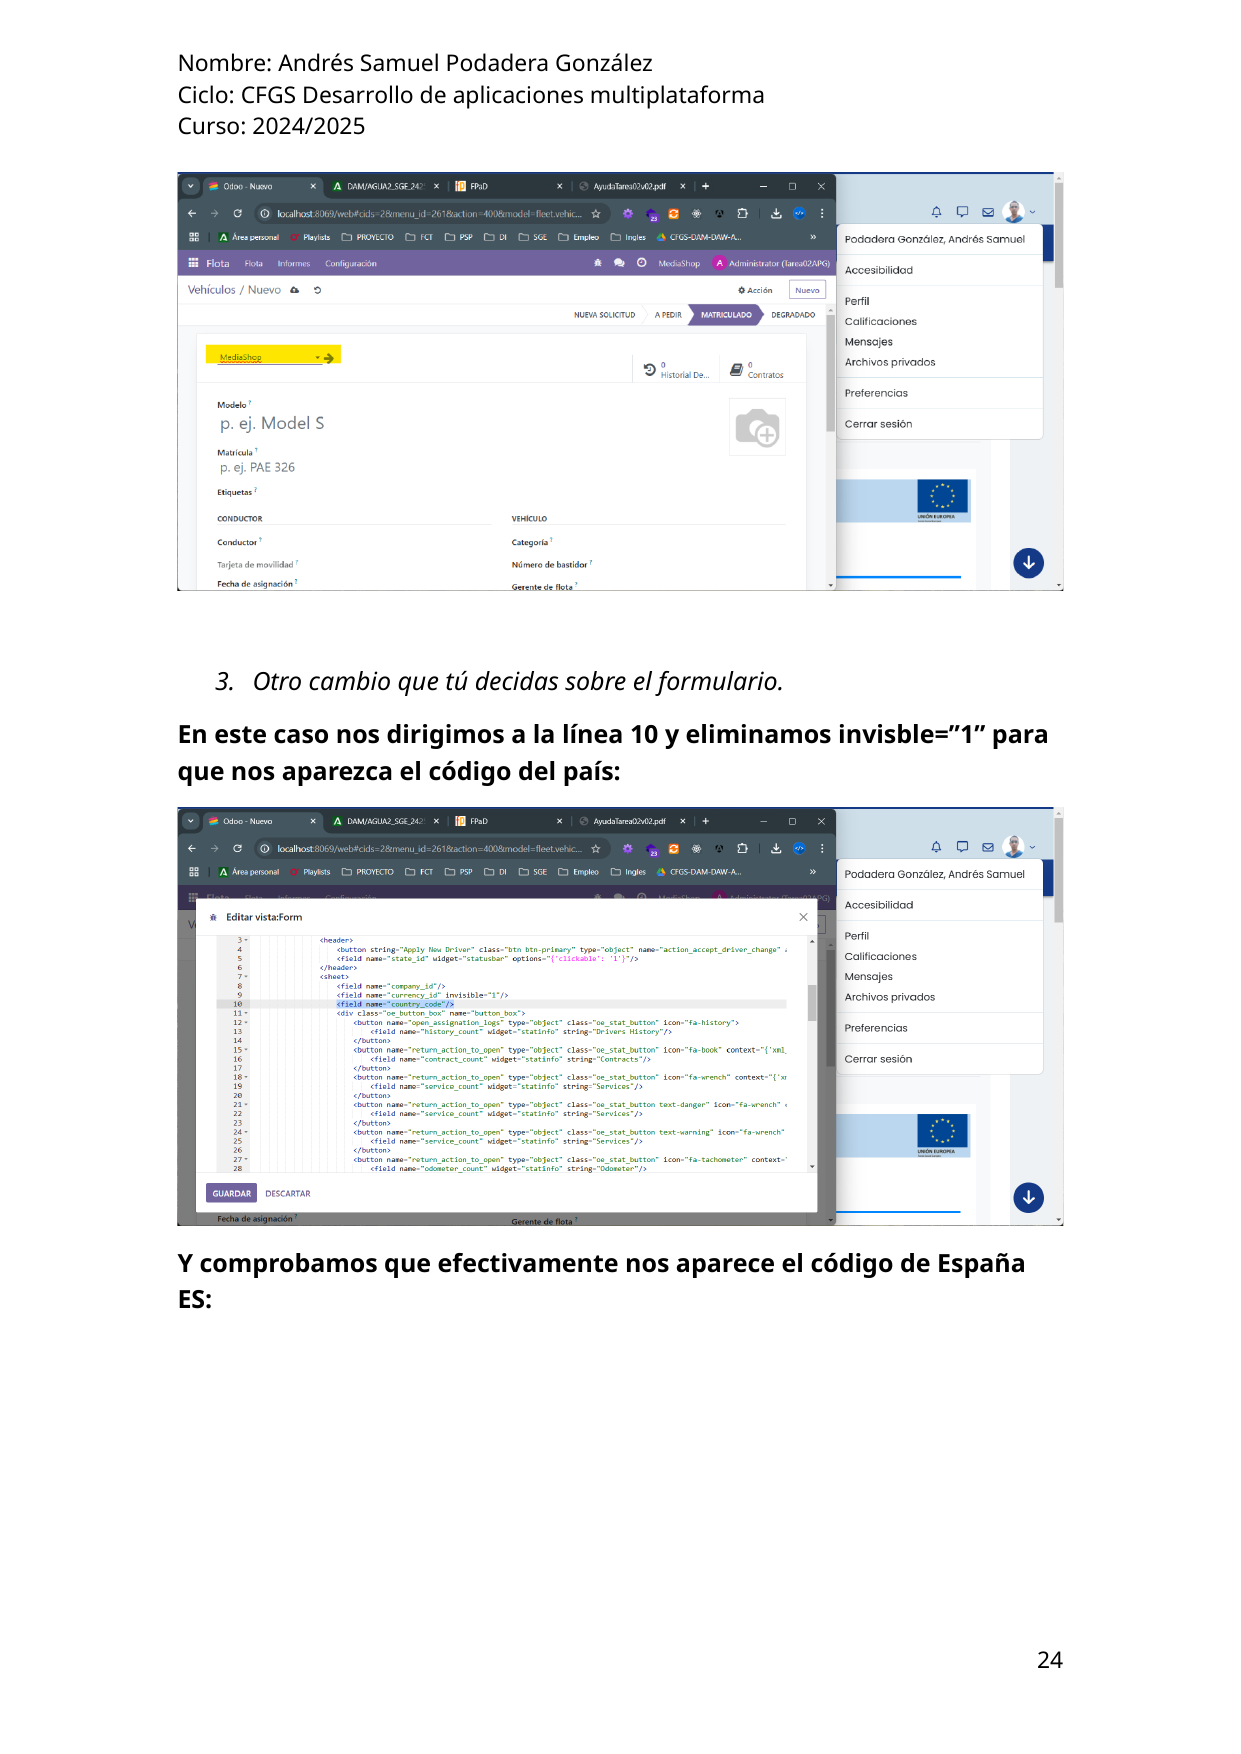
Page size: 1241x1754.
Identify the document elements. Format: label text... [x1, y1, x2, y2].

list Otro cambio que tú decidas sobre el formulario. [215, 664, 1063, 698]
text En este caso nos dirigimos a la línea 10 y eliminamos invisble=”1” para que nos aparezca el código del país: [177, 717, 1063, 788]
picture [177, 807, 1064, 1226]
picture [177, 172, 1064, 591]
text Y comprobamos que efectivamente nos aparece el código de España ES: [177, 1245, 1063, 1316]
